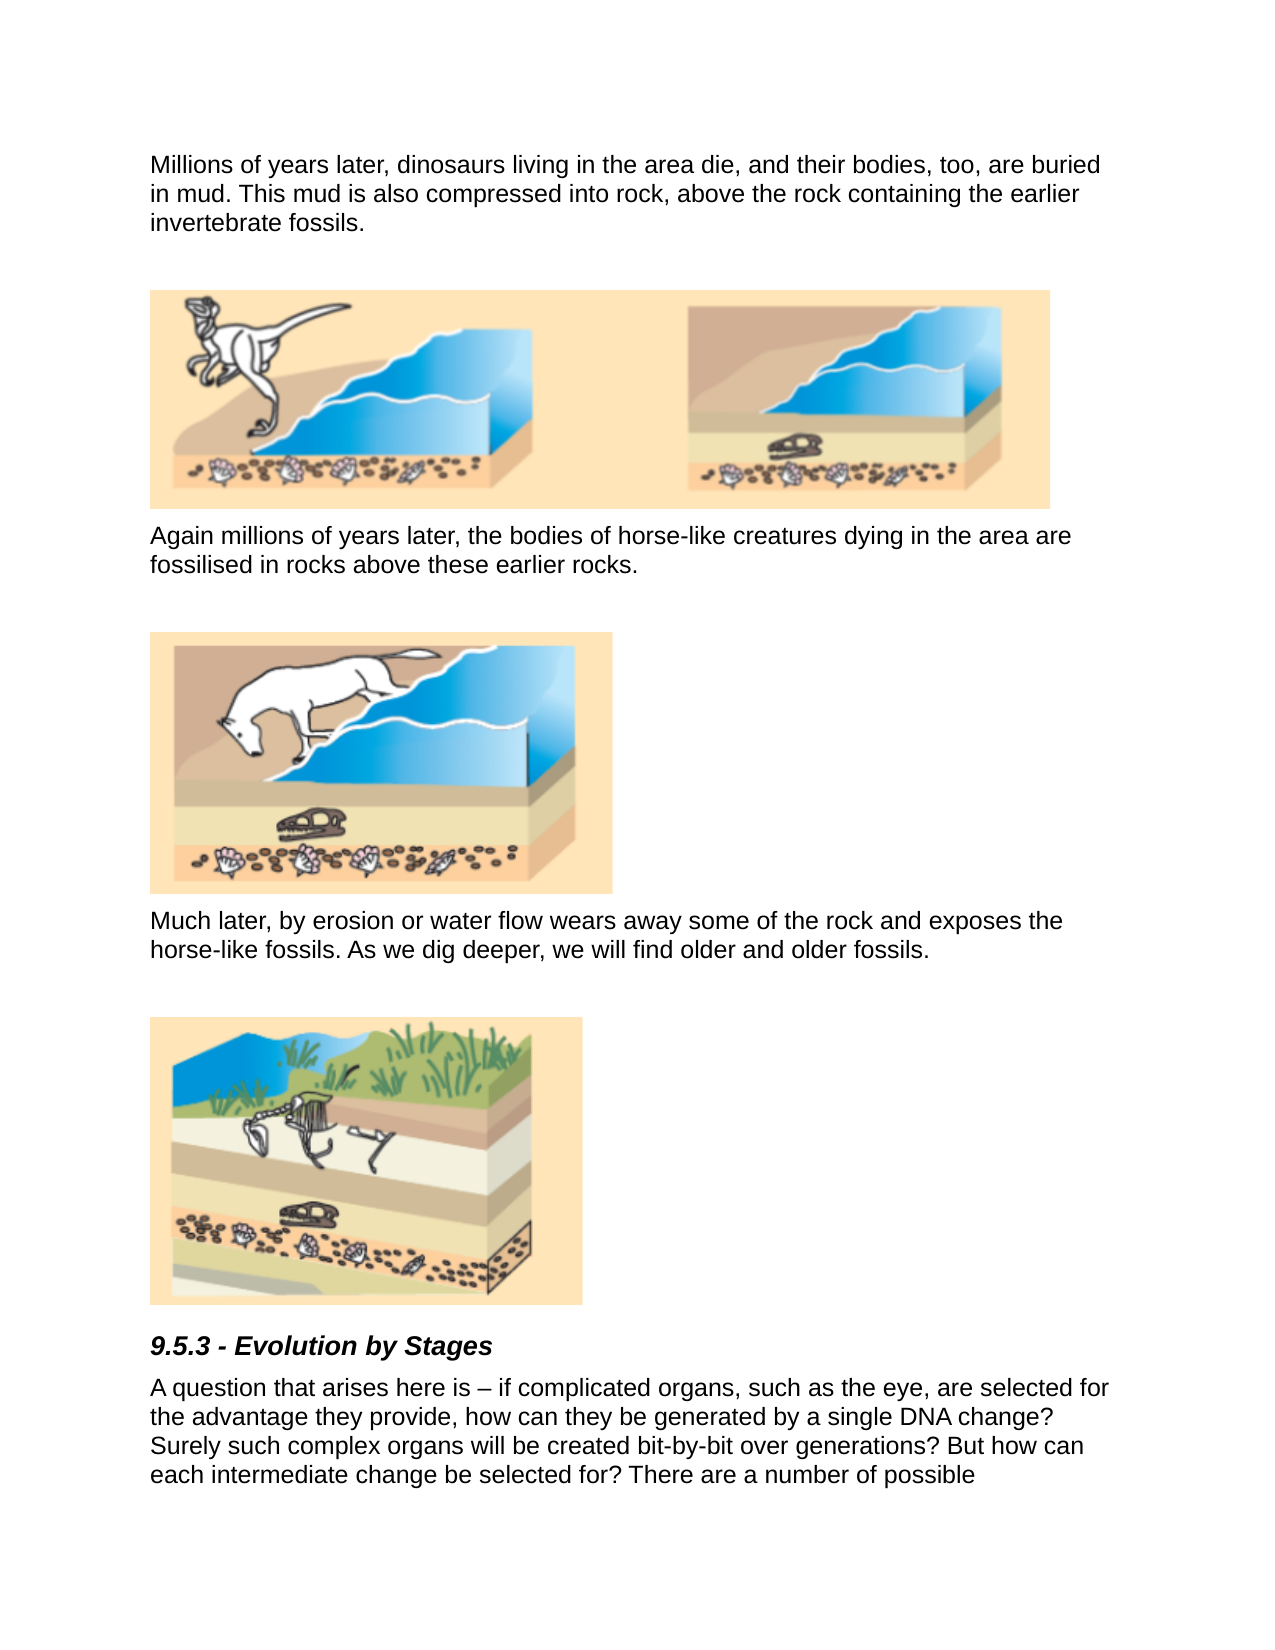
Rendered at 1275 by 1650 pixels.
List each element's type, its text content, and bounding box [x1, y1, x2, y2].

picture [150, 1017, 583, 1305]
subtitle 9.5.3 - Evolution by Stages [150, 1330, 1125, 1361]
text Again millions of years later, the bodies of horse-like creatures dying in the area are fossilised in rocks above these earlier rocks. [150, 521, 1125, 579]
picture [150, 632, 613, 894]
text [150, 1373, 1125, 1488]
text Millions of years later, dinosaurs living in the area die, and their bodies, too, are buried in mud. This mud is also compressed into rock, above the rock containing the earlier invertebrate fossils. [150, 150, 1125, 236]
text Much later, by erosion or water flow wears away some of the rock and exposes the horse-like fossils. As we dig deeper, we will find older and older fossils. [150, 906, 1125, 963]
picture [150, 290, 1050, 509]
